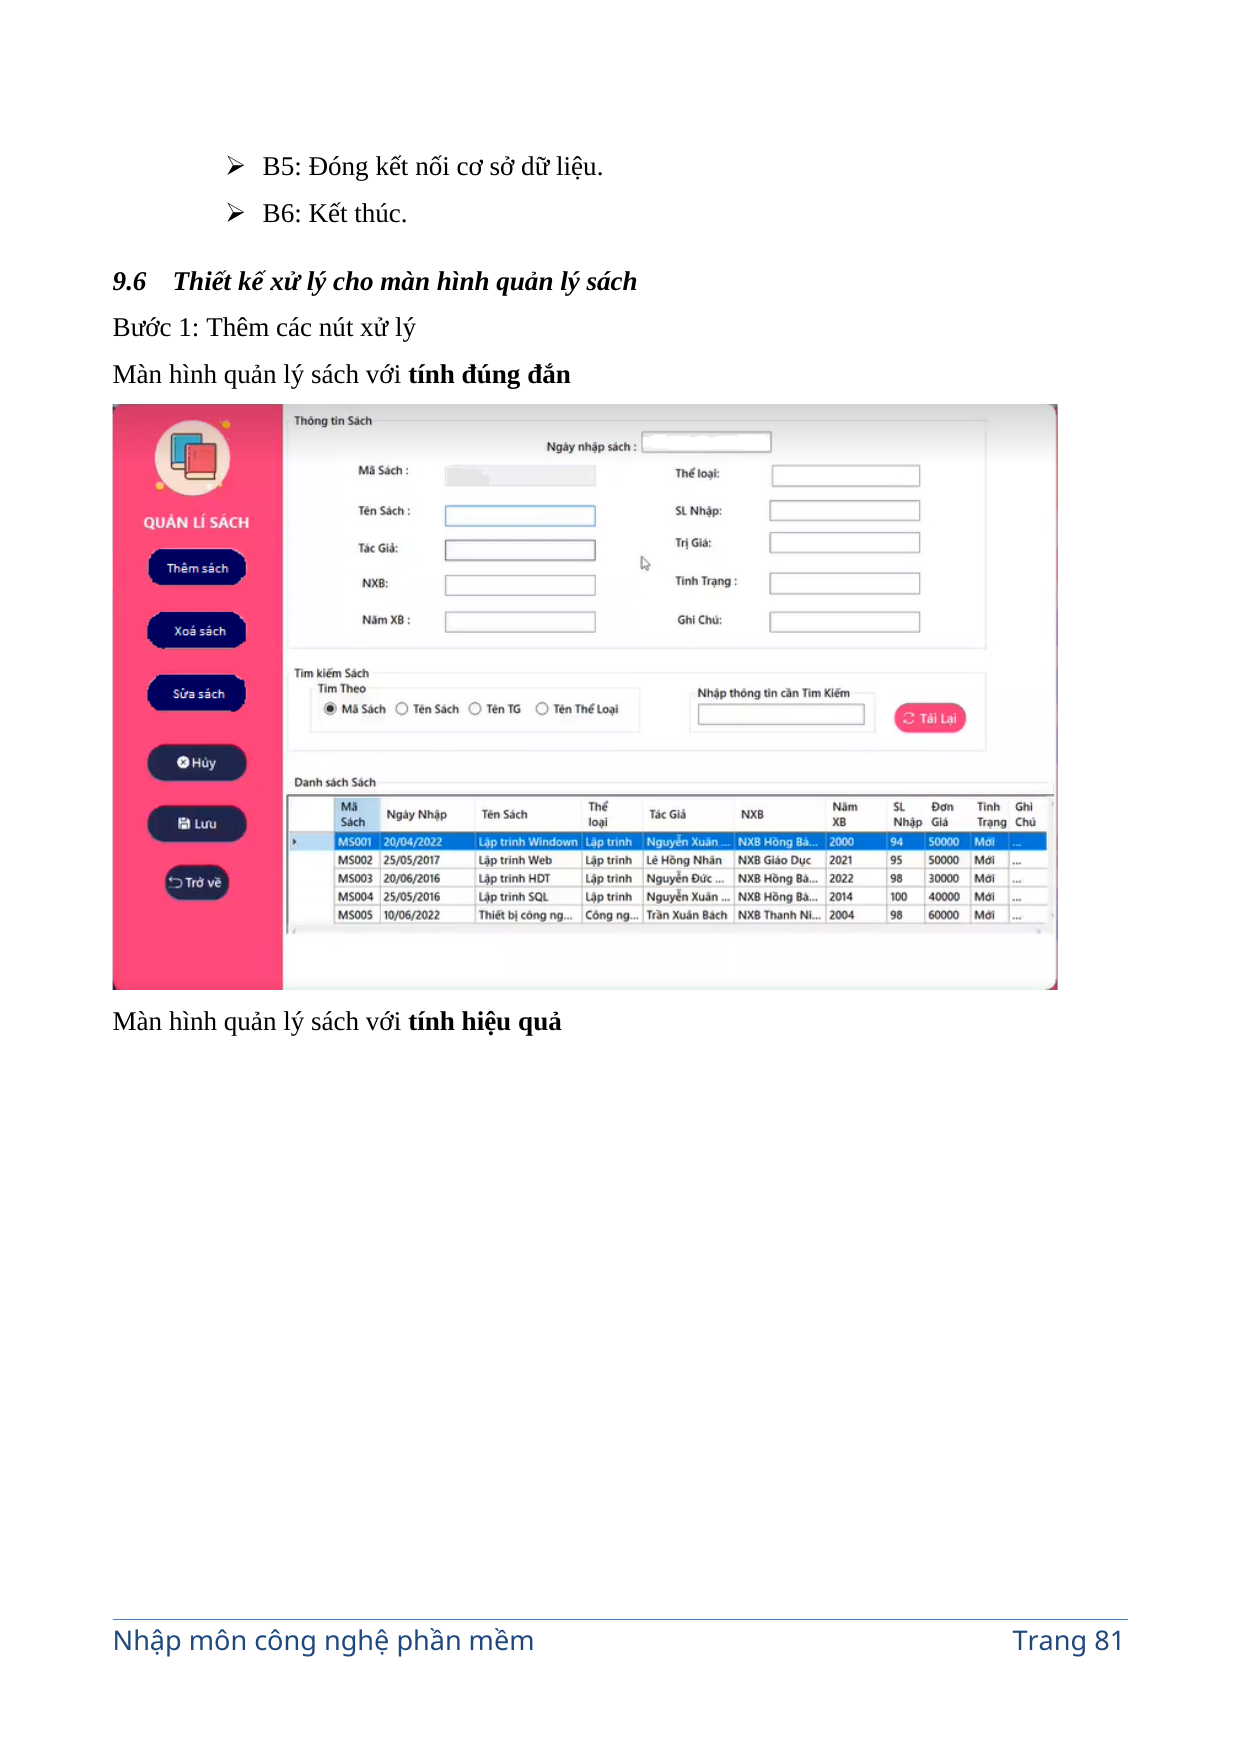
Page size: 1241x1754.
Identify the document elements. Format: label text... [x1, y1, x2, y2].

text Màn hình quản lý sách với tính đúng đắn [112, 358, 1128, 389]
list B5: Đóng kết nối cơ sở dữ liệu. [225, 150, 1128, 181]
text Màn hình quản lý sách với tính hiệu quả [112, 1005, 1128, 1036]
text Bước 1: Thêm các nút xử lý [112, 311, 1128, 342]
list B6: Kết thúc. [225, 197, 1128, 228]
picture [112, 404, 1058, 990]
subtitle Thiết kế xử lý cho màn hình quản lý sách [112, 264, 1128, 296]
